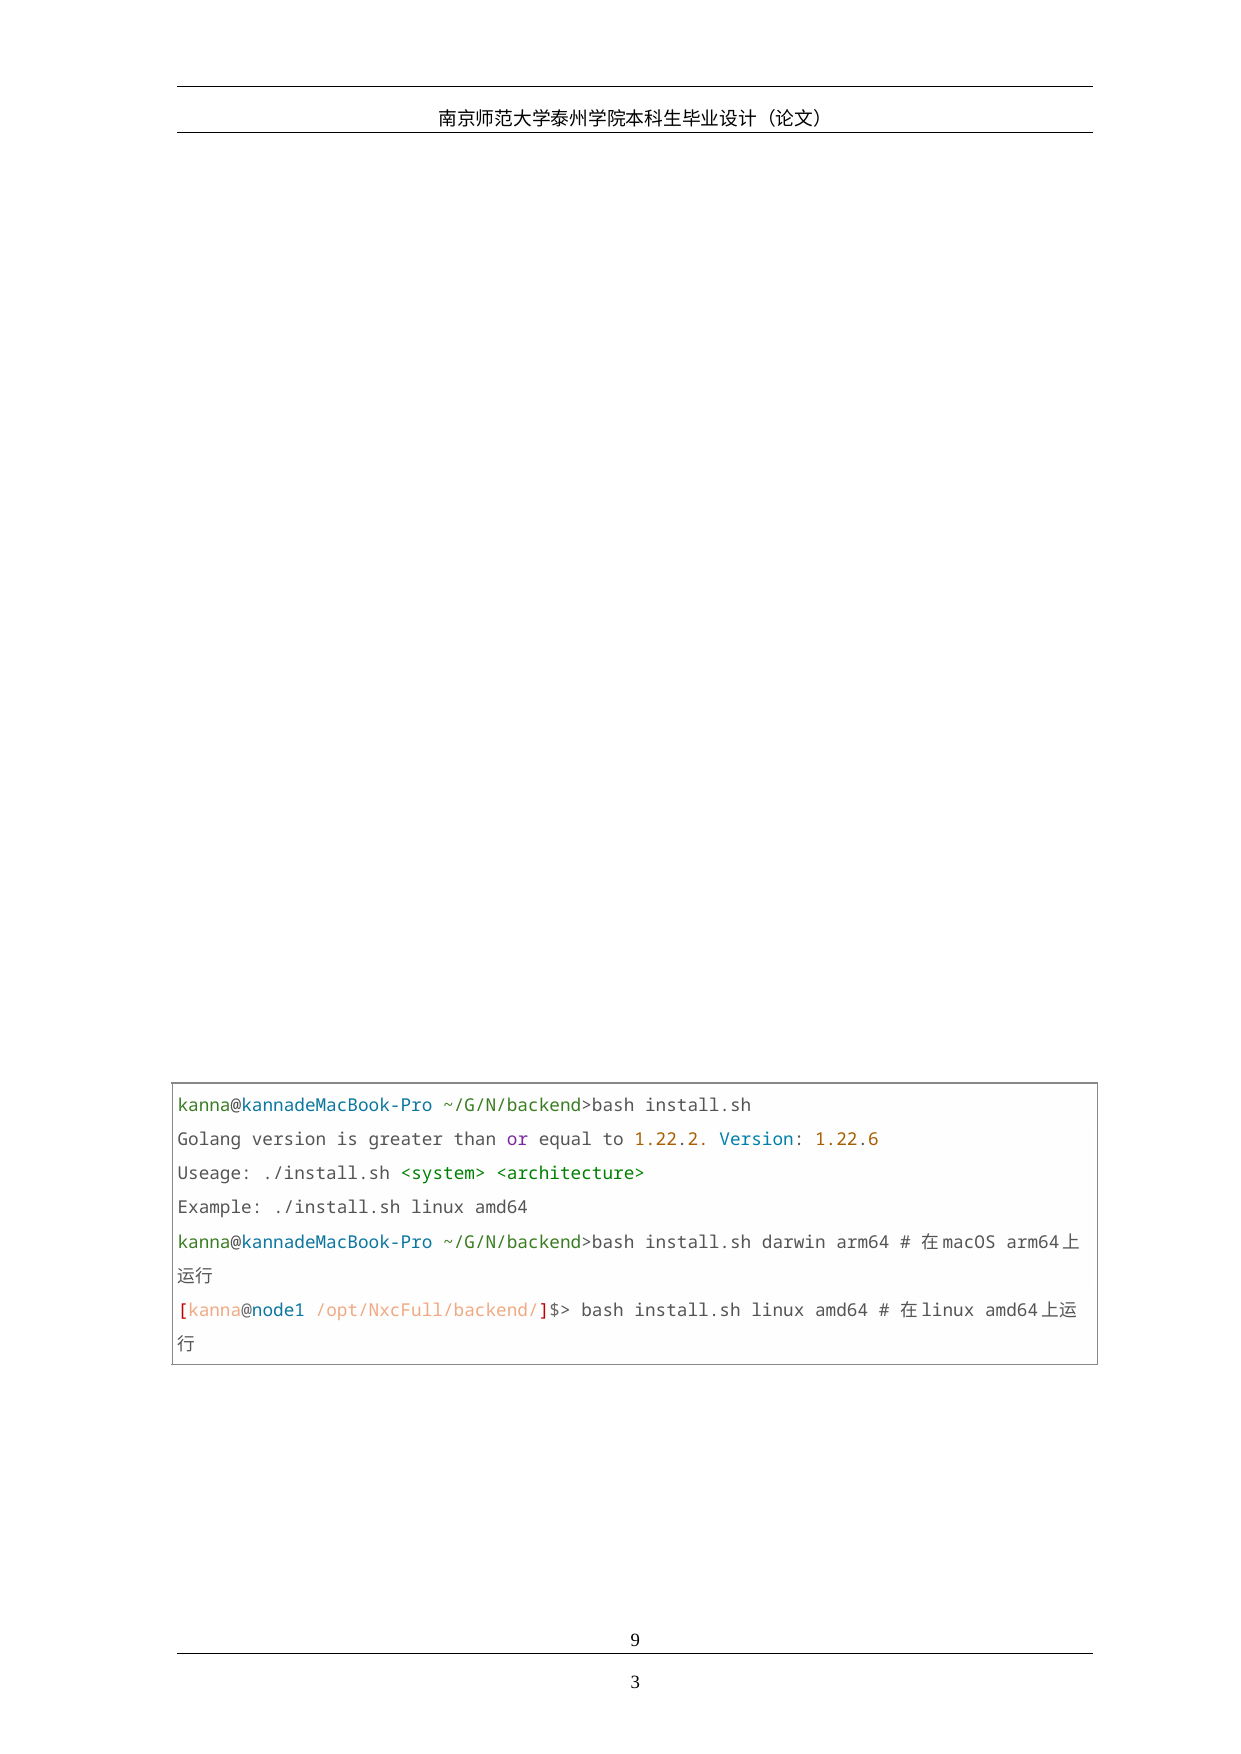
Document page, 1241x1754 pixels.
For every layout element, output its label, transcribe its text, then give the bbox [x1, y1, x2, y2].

text kanna@kannadeMacBook-Pro ~/G/N/backend>bash install.sh darwin arm64 # 在macOS arm64上运行 [177, 1224, 1093, 1286]
text Golang version is greater than or equal to 1.22.2. Version: 1.22.6 [177, 1122, 1093, 1156]
text [kanna@node1 /opt/NxcFull/backend/]$> bash install.sh linux amd64 # 在linux amd64上运行 [173, 1286, 1097, 1364]
text kanna@kannadeMacBook-Pro ~/G/N/backend>bash install.sh [173, 1084, 1097, 1122]
picture [284, 1101, 292, 1111]
text Useage: ./install.sh <system> <architecture> [177, 1156, 1093, 1190]
picture [267, 1101, 271, 1111]
picture [284, 1238, 292, 1248]
picture [267, 1238, 271, 1248]
text Example: ./install.sh linux amd64 [177, 1190, 1093, 1224]
picture [252, 1101, 260, 1111]
picture [252, 1238, 260, 1248]
